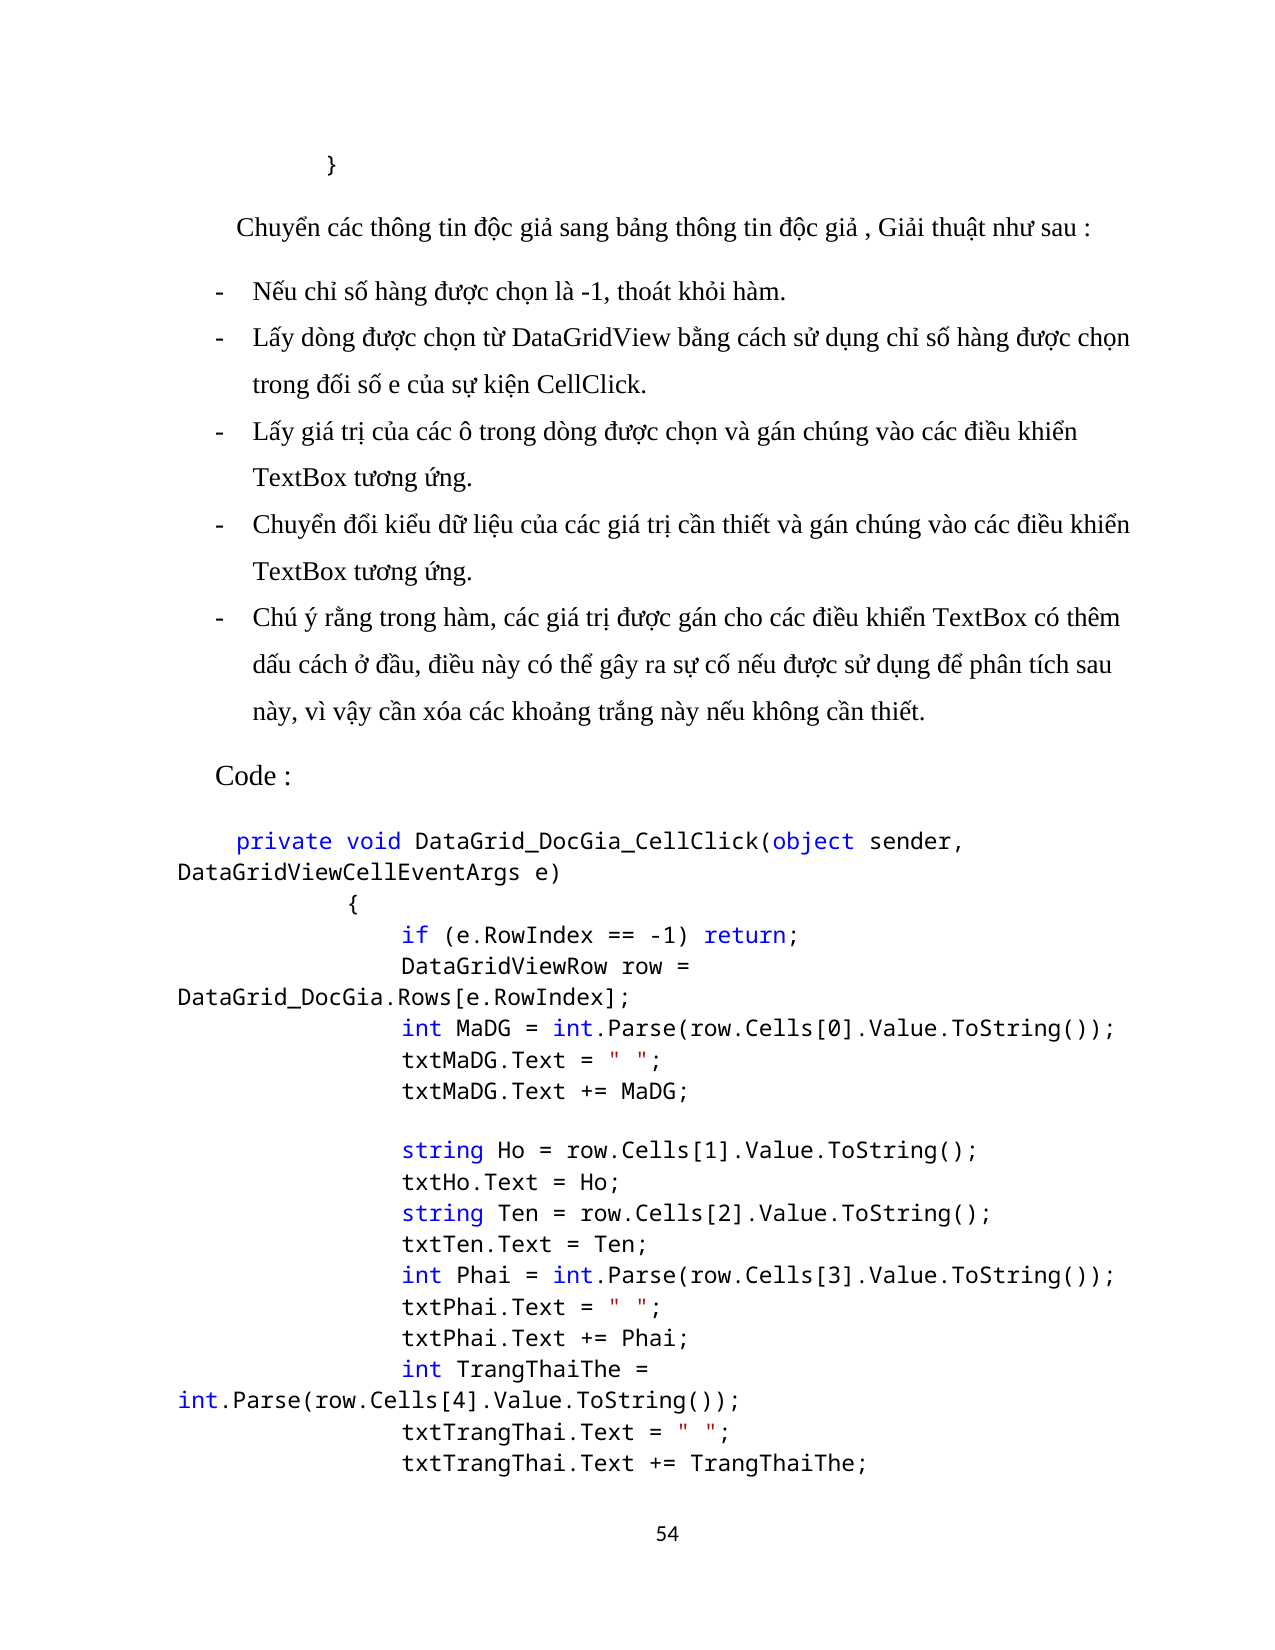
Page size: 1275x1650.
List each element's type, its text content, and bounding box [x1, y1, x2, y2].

text int MaDG = int.Parse(row.Cells[0].Value.ToString()); [177, 1012, 1157, 1044]
text Code : [215, 758, 1157, 791]
text private void DataGrid_DocGia_CellClick(object sender, DataGridViewCellEventArgs e) [177, 825, 1157, 887]
list Chú ý rằng trong hàm, các giá trị được gán cho các điều khiển TextBox có thêm dấu cách ở đầu, điều này có thể gây ra sự cố nếu được sử dụng để phân tích sau này, vì vậy cần xóa các khoảng trắng này nếu không cần thiết. [215, 601, 1157, 726]
text txtTen.Text = Ten; [177, 1228, 1157, 1259]
text txtMaDG.Text += MaDG; [177, 1075, 1157, 1106]
text string Ho = row.Cells[1].Value.ToString(); [177, 1134, 1157, 1165]
text { [177, 887, 1157, 919]
list Nếu chỉ số hàng được chọn là -1, thoát khỏi hàm. [215, 274, 1157, 306]
text int Phai = int.Parse(row.Cells[3].Value.ToString()); [177, 1259, 1157, 1290]
text DataGridViewRow row = DataGrid_DocGia.Rows[e.RowIndex]; [177, 950, 1157, 1012]
list Lấy giá trị của các ô trong dòng được chọn và gán chúng vào các điều khiển TextBox tương ứng. [215, 414, 1157, 492]
text string Ten = row.Cells[2].Value.ToString(); [177, 1197, 1157, 1228]
text Chuyển các thông tin độc giả sang bảng thông tin độc giả , Giải thuật như sau : [177, 211, 1157, 242]
list Lấy dòng được chọn từ DataGridView bằng cách sử dụng chỉ số hàng được chọn trong đối số e của sự kiện CellClick. [215, 321, 1157, 399]
text txtMaDG.Text = " "; [177, 1044, 1157, 1075]
text txtTrangThai.Text += TrangThaiThe; [177, 1447, 1157, 1478]
text if (e.RowIndex == -1) return; [177, 919, 1157, 950]
text txtTrangThai.Text = " "; [177, 1415, 1157, 1447]
text txtPhai.Text = " "; [177, 1290, 1157, 1322]
text txtHo.Text = Ho; [177, 1165, 1157, 1197]
list Chuyển đổi kiểu dữ liệu của các giá trị cần thiết và gán chúng vào các điều khiển TextBox tương ứng. [215, 508, 1157, 586]
text } [215, 148, 1157, 179]
text int TrangThaiThe = int.Parse(row.Cells[4].Value.ToString()); [177, 1353, 1157, 1415]
text txtPhai.Text += Phai; [177, 1322, 1157, 1353]
